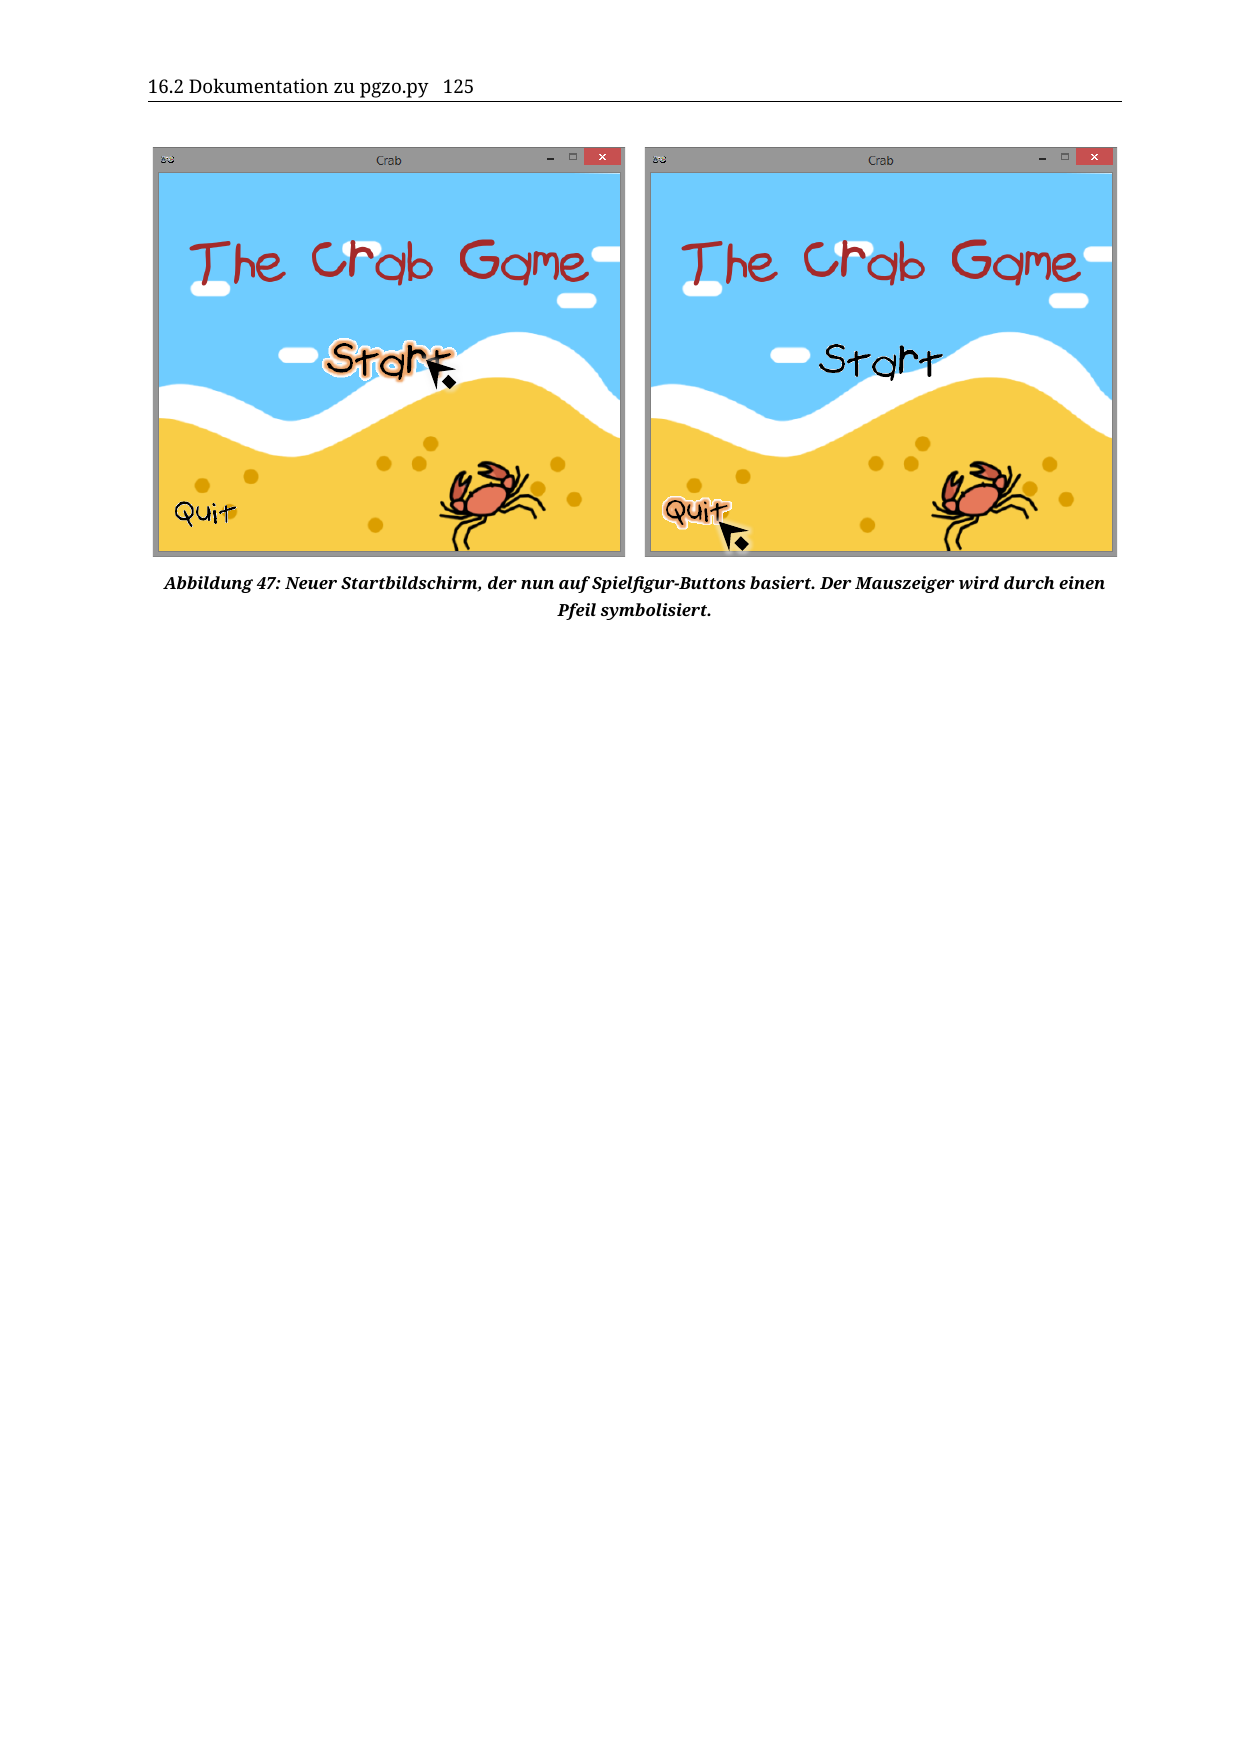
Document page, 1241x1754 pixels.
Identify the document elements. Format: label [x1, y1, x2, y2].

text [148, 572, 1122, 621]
picture [152, 147, 626, 557]
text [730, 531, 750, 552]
picture [644, 147, 1118, 557]
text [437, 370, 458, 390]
